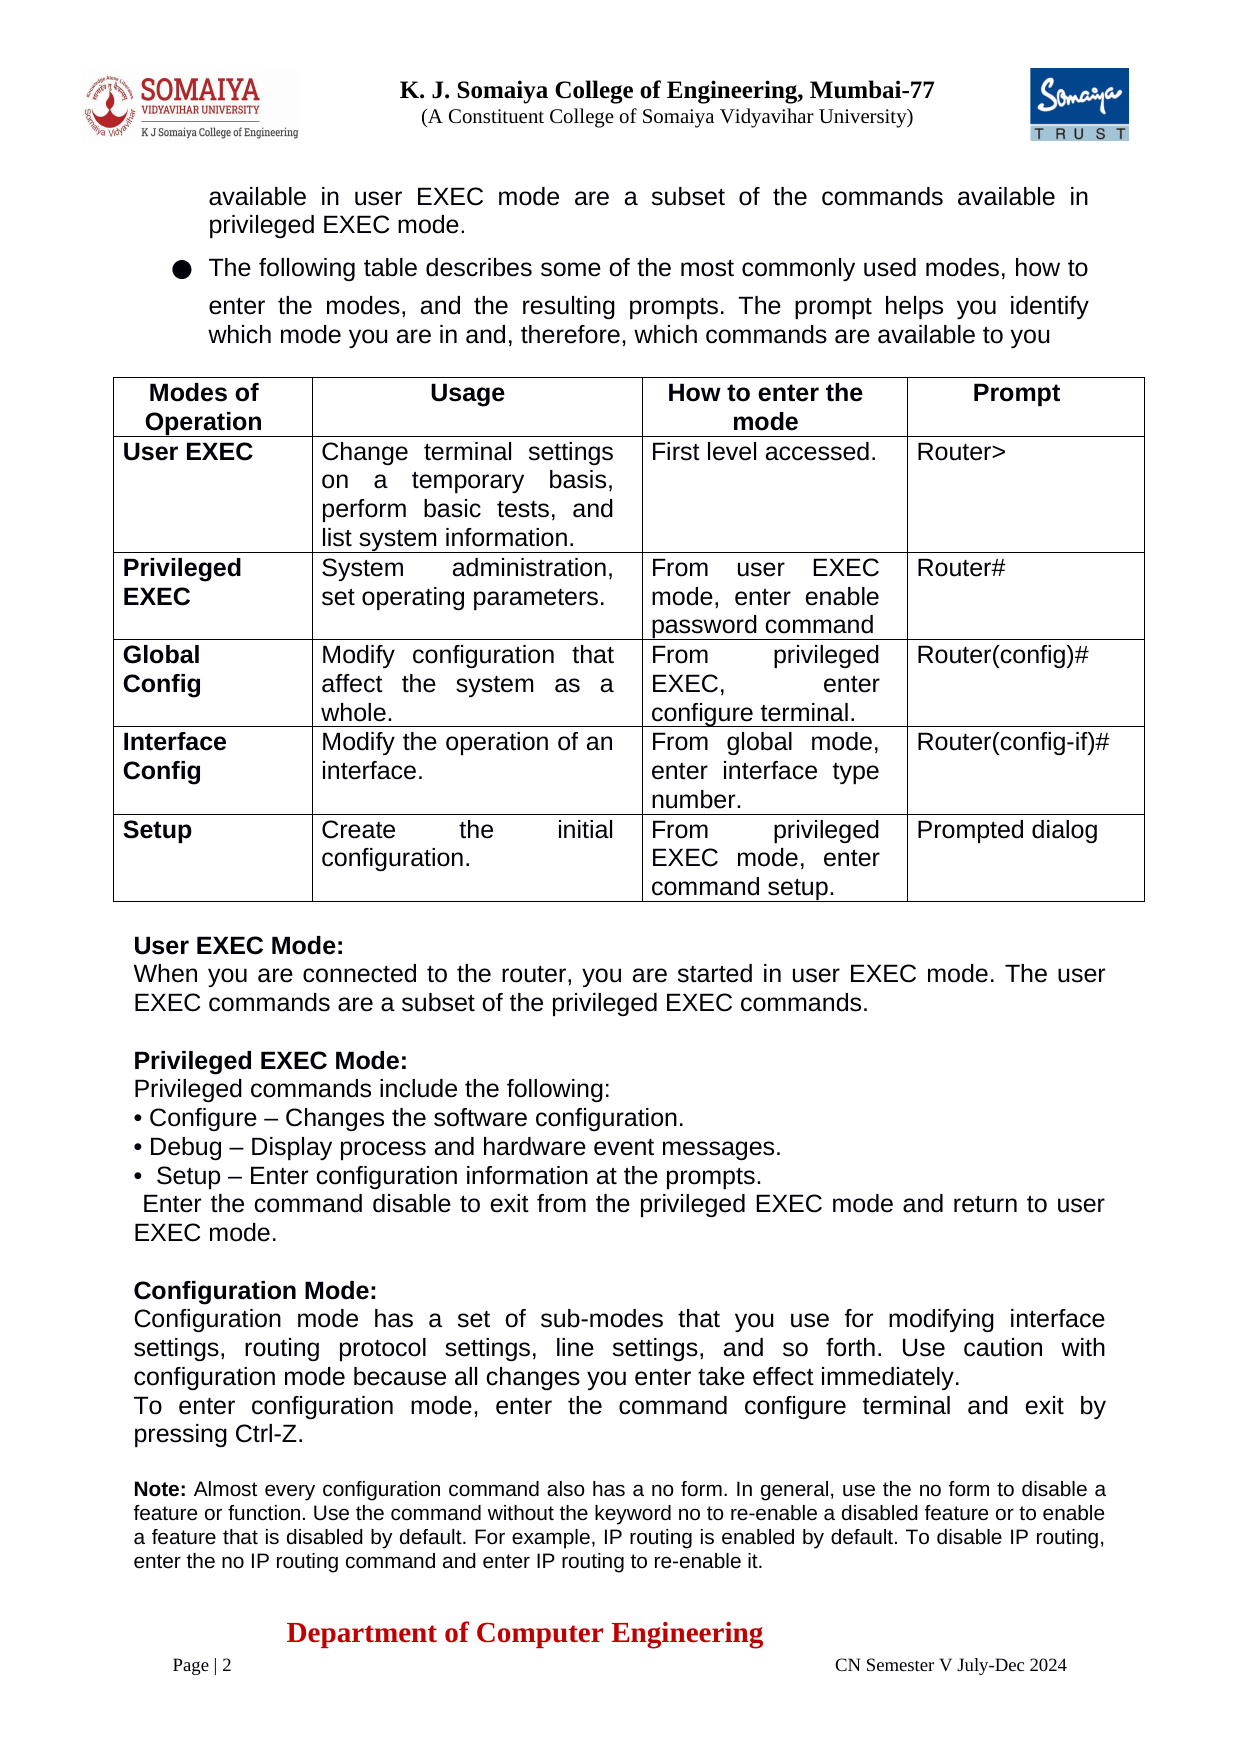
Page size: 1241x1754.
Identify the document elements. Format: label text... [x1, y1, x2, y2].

picture [81, 70, 300, 144]
table_cell Setup [114, 815, 312, 901]
table_cell From privileged EXEC, enter configure terminal. [643, 640, 907, 726]
table_cell Prompted dialog [908, 815, 1144, 901]
table_cell Interface Config [114, 727, 312, 813]
table_header Prompt [908, 378, 1144, 436]
table_header How to enter the mode [643, 378, 907, 436]
text Privileged EXEC Mode: [133, 1046, 1107, 1074]
text User EXEC Mode: [133, 931, 1107, 959]
table_cell Change terminal settings on a temporary basis, perform basic tests, and list system information. [313, 437, 642, 552]
table_cell Router(config)# [908, 640, 1144, 726]
table_cell From privileged EXEC mode, enter command setup. [643, 815, 907, 901]
table_cell Global Config [114, 640, 312, 726]
text Note: Almost every configuration command also has a no form. In general, use the no form to disable a feature or function. Use the command without the keyword no to re-enable a disabled feature or to enable a feature that is disabled by default. For example, IP routing is enabled by default. To disable IP routing, enter the no IP routing command and enter IP routing to re-enable it. [133, 1477, 1107, 1573]
text Privileged commands include the following: [133, 1074, 1107, 1103]
text • Debug – Display process and hardware event messages. [133, 1132, 1107, 1161]
table_cell Modify configuration that affect the system as a whole. [313, 640, 642, 726]
list The following table describes some of the most commonly used modes, how to enter the modes, and the resulting prompts. The prompt helps you identify which mode you are in and, therefore, which commands are available to you [171, 239, 1091, 348]
table_cell System administration, set operating parameters. [313, 553, 642, 639]
table_cell Router# [908, 553, 1144, 639]
text When you are connected to the router, you are started in user EXEC mode. The user EXEC commands are a subset of the privileged EXEC commands. [133, 959, 1107, 1017]
text • Configure – Changes the software configuration. [133, 1103, 1107, 1132]
table_cell Create the initial configuration. [313, 815, 642, 901]
table_cell From global mode, enter interface type number. [643, 727, 907, 813]
table_cell Privileged EXEC [114, 553, 312, 639]
table_cell Router(config-if)# [908, 727, 1144, 813]
text Configuration Mode: [133, 1276, 1107, 1304]
text Configuration mode has a set of sub-modes that you use for modifying interface settings, routing protocol settings, line settings, and so forth. Use caution with configuration mode because all changes you enter take effect immediately. [133, 1304, 1107, 1391]
table_cell Modify the operation of an interface. [313, 727, 642, 813]
text To enter configuration mode, enter the command configure terminal and exit by pressing Ctrl-Z. [133, 1391, 1107, 1448]
table_header Usage [313, 378, 642, 436]
picture [1030, 68, 1129, 141]
table_cell User EXEC [114, 437, 312, 552]
table_cell Router> [908, 437, 1144, 552]
text • Setup – Enter configuration information at the prompts. [133, 1161, 1107, 1189]
table_header Modes of Operation [114, 378, 312, 436]
table_cell From user EXEC mode, enter enable password command [643, 553, 907, 639]
table_cell First level accessed. [643, 437, 907, 552]
text Enter the command disable to exit from the privileged EXEC mode and return to user EXEC mode. [133, 1189, 1107, 1247]
